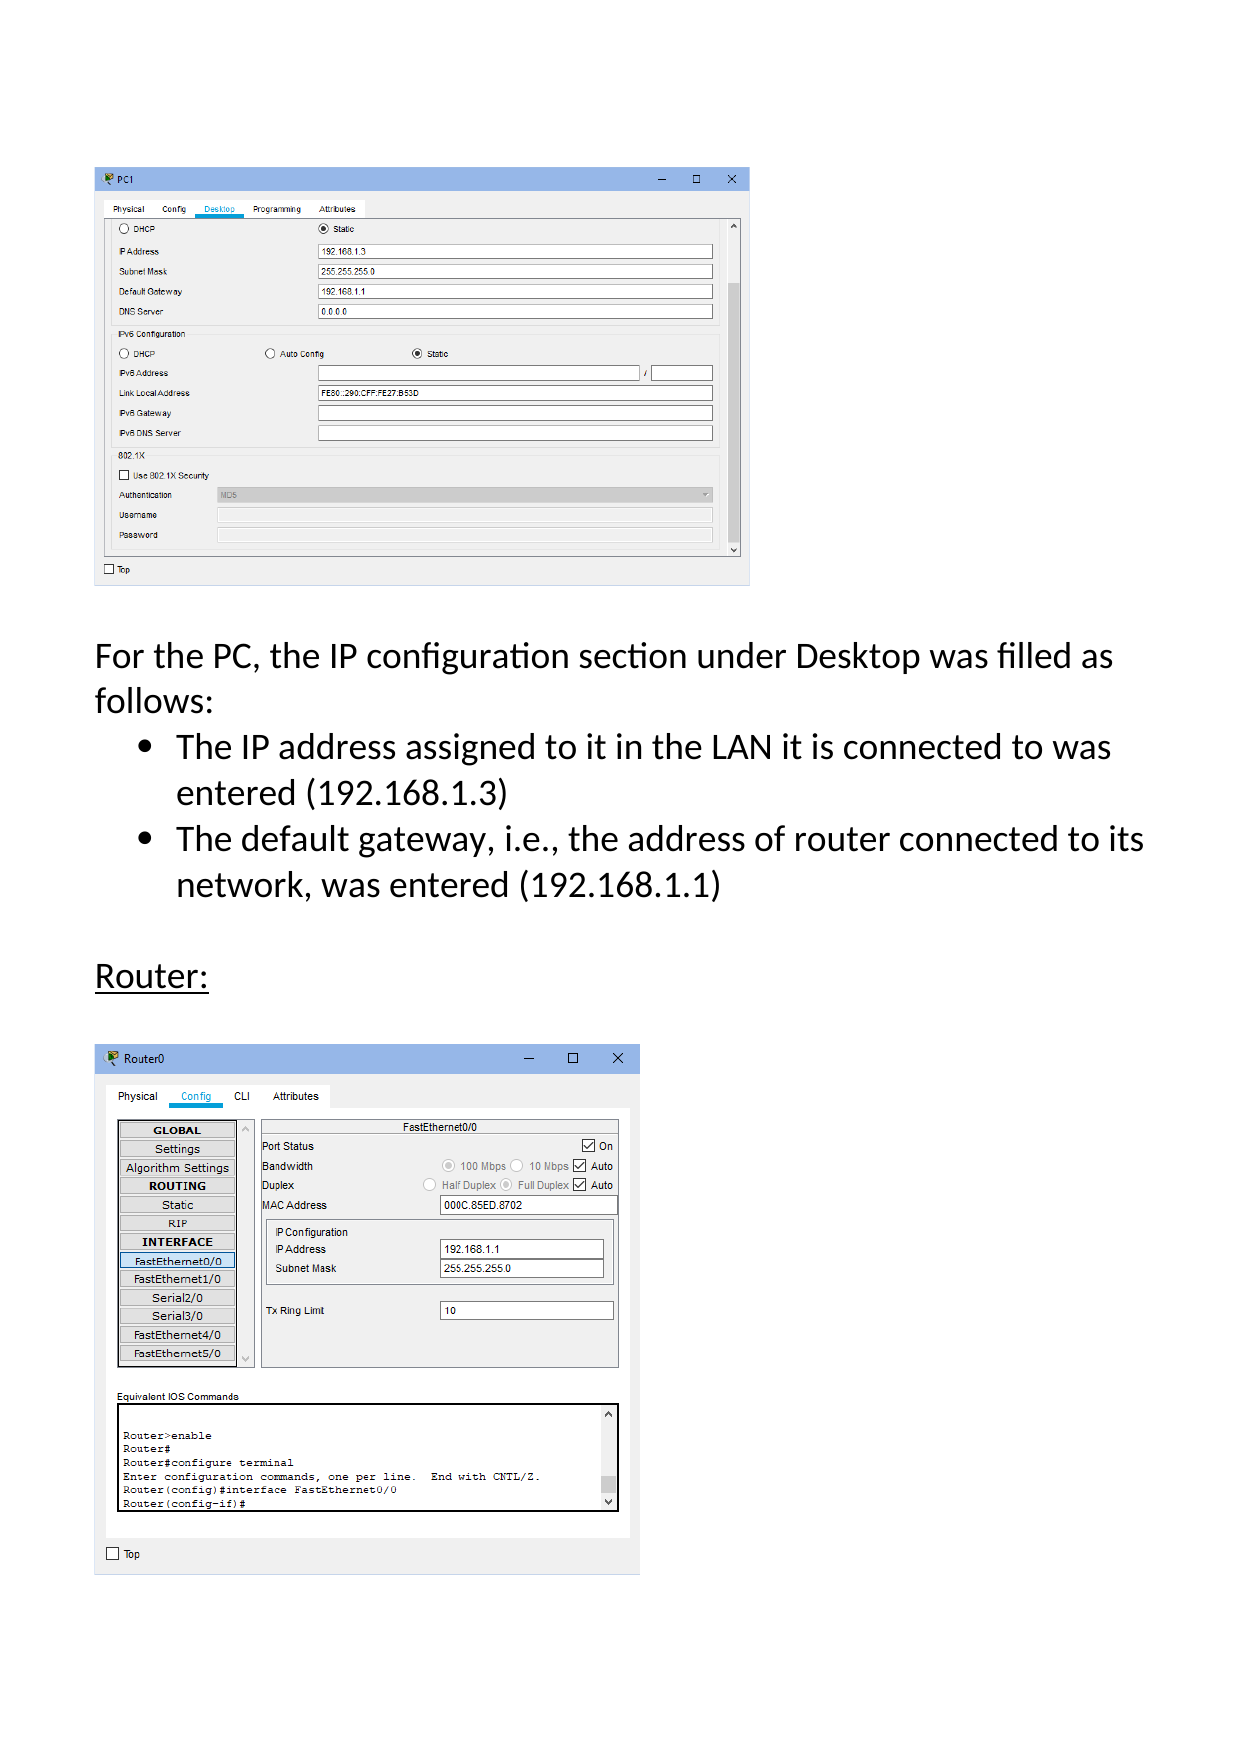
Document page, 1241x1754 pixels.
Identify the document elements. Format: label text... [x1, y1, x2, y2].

text For the PC, the IP configuration section under Desktop was filled as follows: [94, 632, 1147, 723]
list The IP address assigned to it in the LAN it is connected to was entered (192.168.1.3) [138, 723, 1147, 815]
picture [94, 1044, 640, 1575]
list The default gateway, i.e., the address of router connected to its network, was entered (192.168.1.1) [138, 815, 1147, 907]
picture [94, 167, 750, 586]
text Router: [94, 952, 1147, 998]
